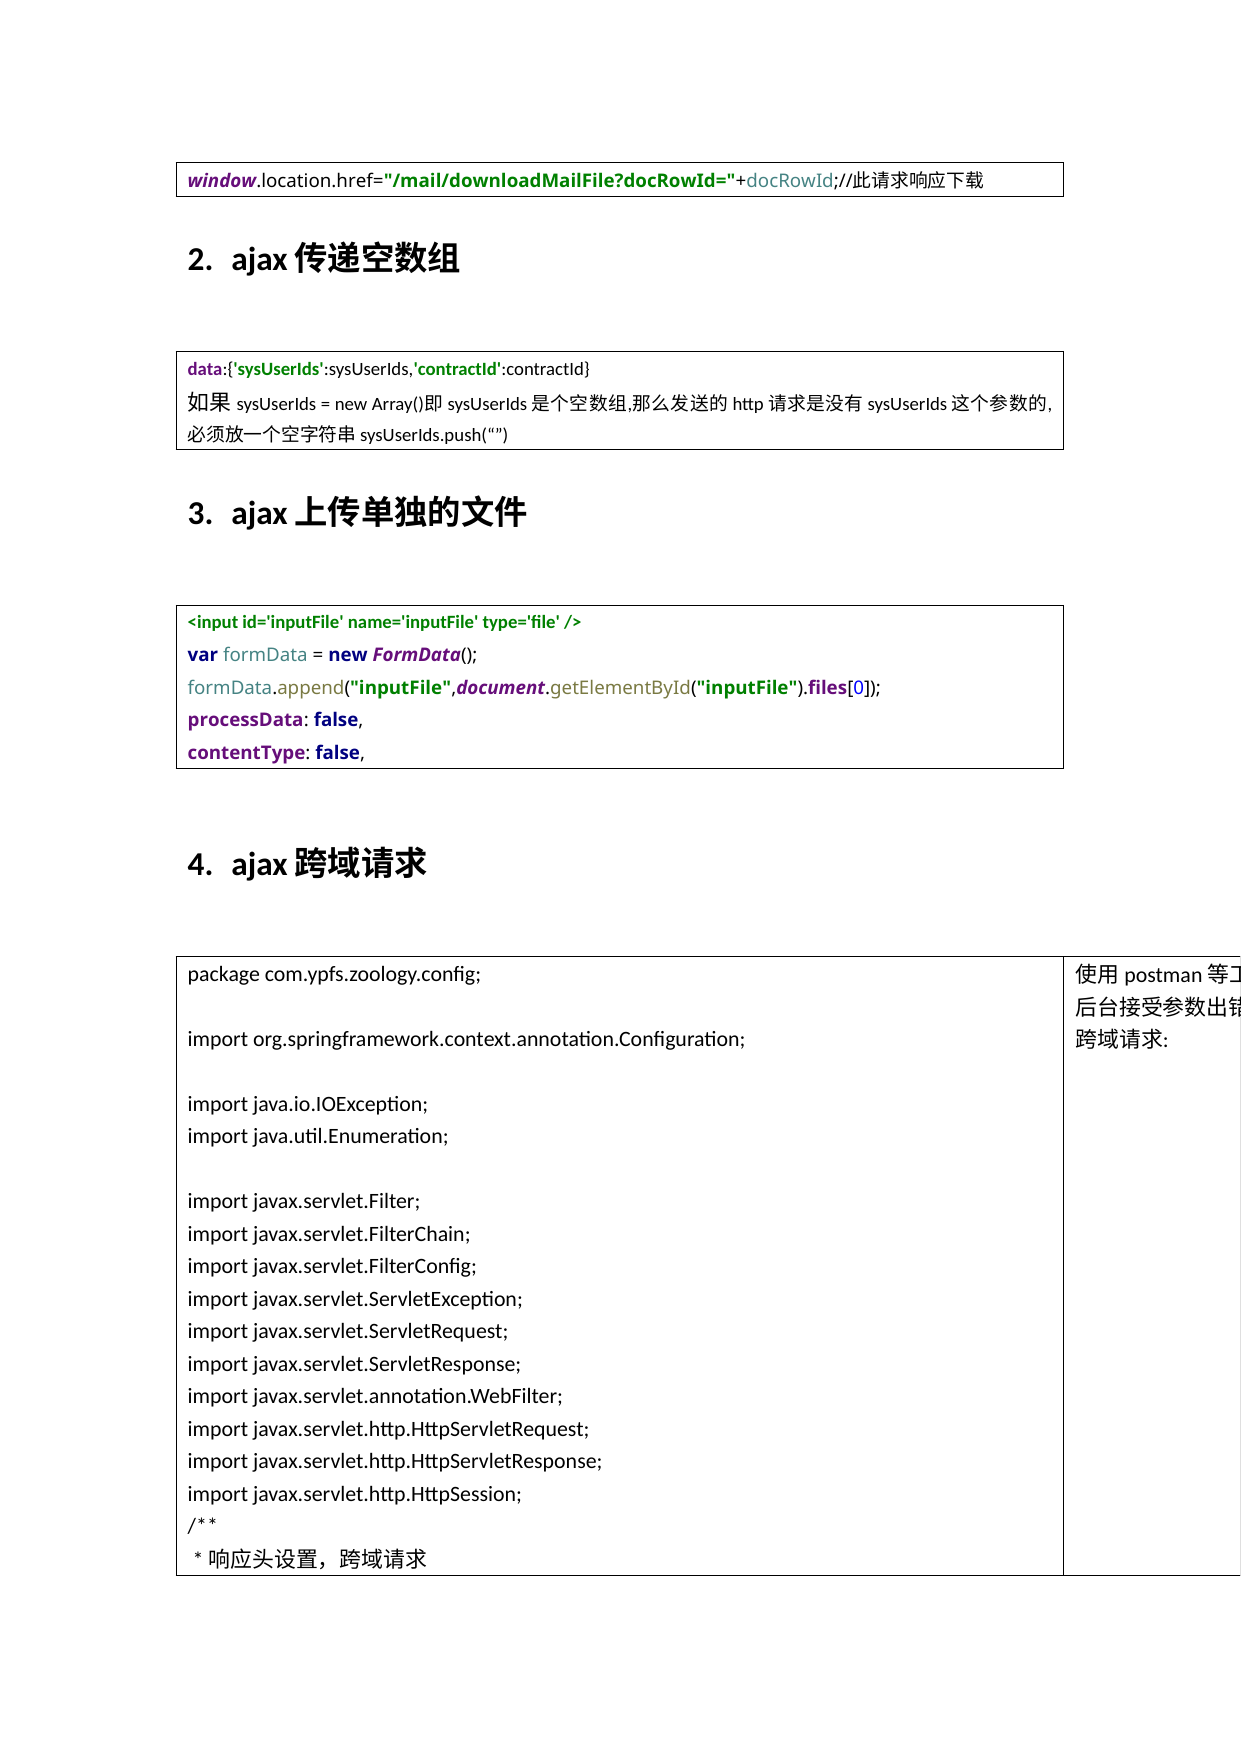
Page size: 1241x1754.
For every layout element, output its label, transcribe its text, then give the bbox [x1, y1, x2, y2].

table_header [177, 957, 1063, 1574]
subtitle ajax上传单独的文件 [187, 477, 1053, 542]
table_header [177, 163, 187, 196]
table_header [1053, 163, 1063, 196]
subtitle ajax跨域请求 [187, 829, 1053, 894]
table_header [1064, 957, 1240, 1574]
subtitle ajax传递空数组 [187, 224, 1053, 289]
table_header <input id='inputFile' name='inputFile' type='file' /> var formData = new FormData(); formData.append("inputFile",document.getElementById("inputFile").files[0]); processData: false, contentType: false, [177, 606, 1063, 768]
table_header data:{'sysUserIds':sysUserIds,'contractId':contractId} 如果sysUserIds = new Array()即sysUserIds是个空数组,那么发送的http请求是没有sysUserIds这个参数的,必须放一个空字符串sysUserIds.push(“”) [177, 352, 1063, 449]
